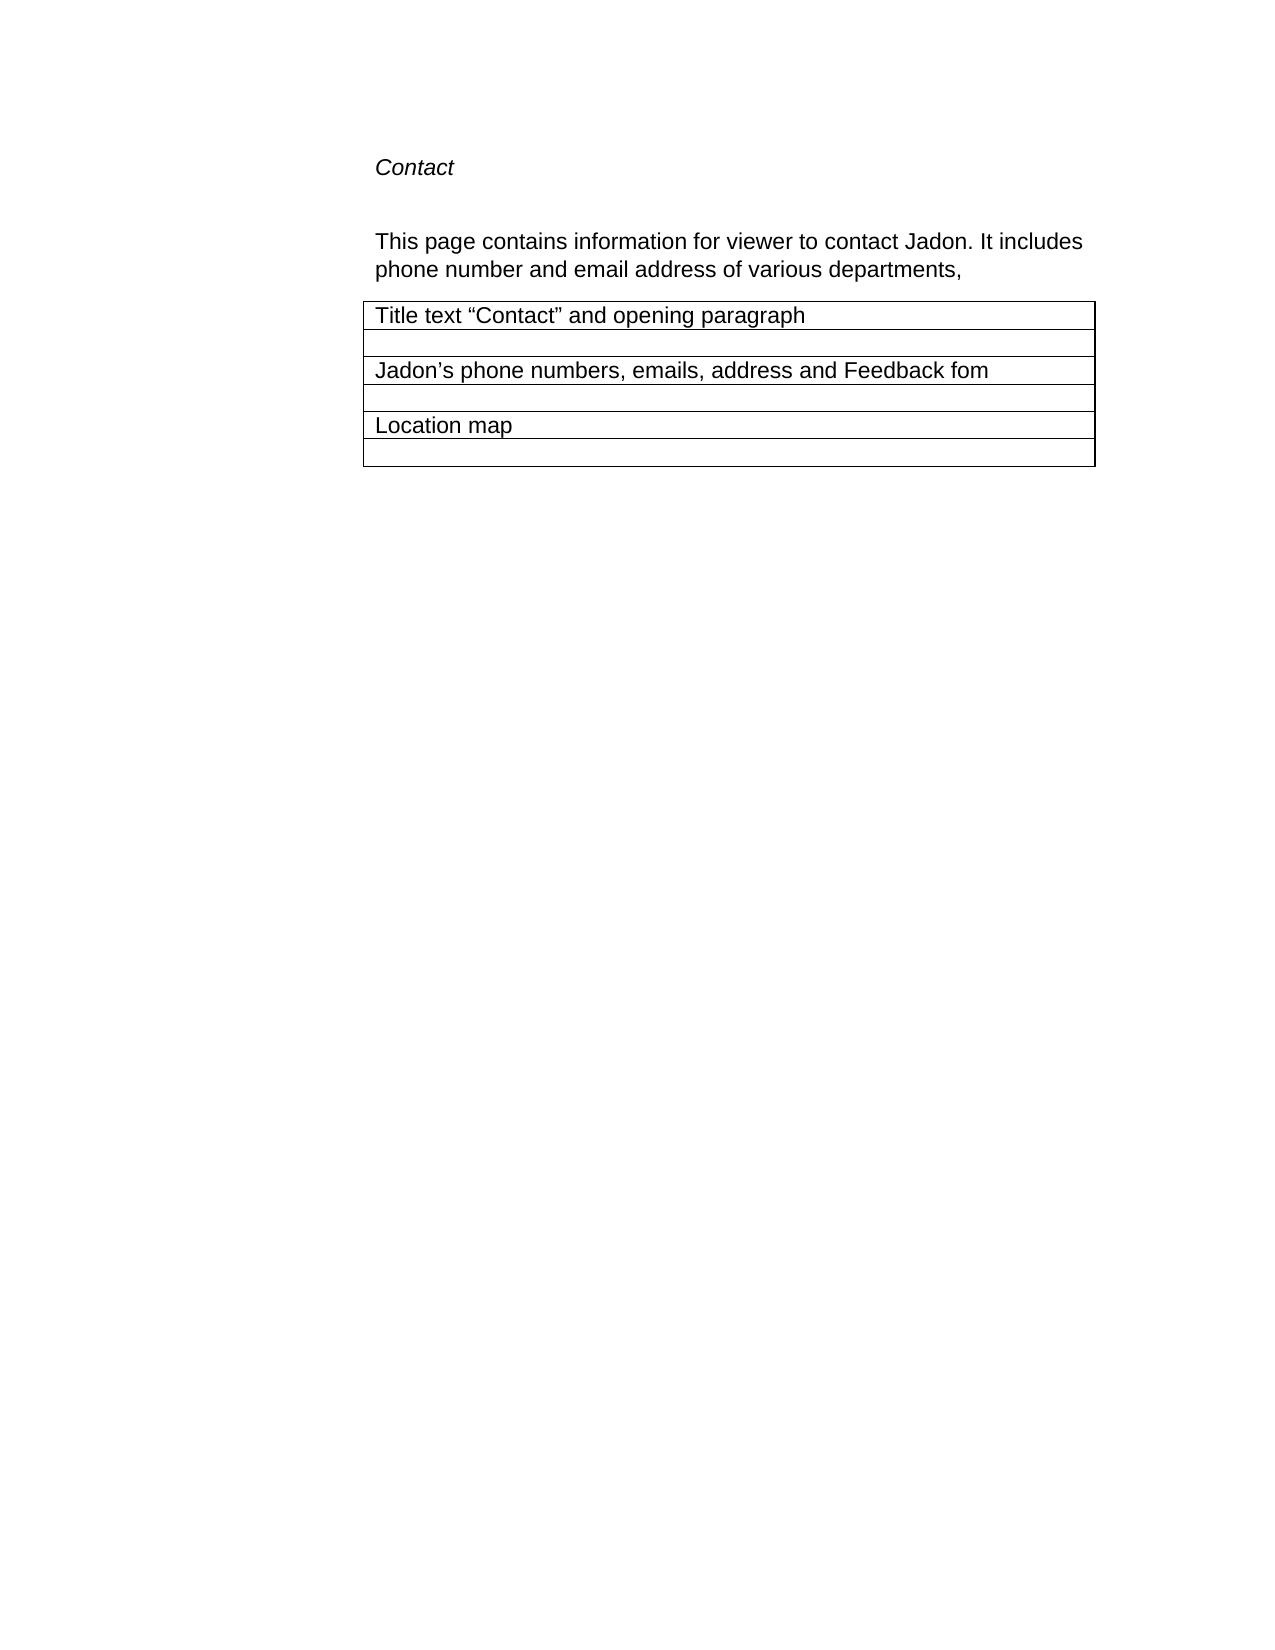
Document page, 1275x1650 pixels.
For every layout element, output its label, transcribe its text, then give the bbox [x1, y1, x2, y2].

text This page contains information for viewer to contact Jadon. It includes phone number and email address of various departments, [375, 228, 1125, 282]
table_header Title text “Contact” and opening paragraph [364, 302, 1094, 329]
table_cell Jadon’s phone numbers, emails, address and Feedback fom [364, 357, 1094, 383]
table_cell [364, 330, 1094, 356]
subtitle Contact [375, 154, 1125, 181]
table_cell Location map [364, 412, 1094, 438]
table_cell [364, 439, 1094, 466]
table_cell [364, 385, 1094, 411]
